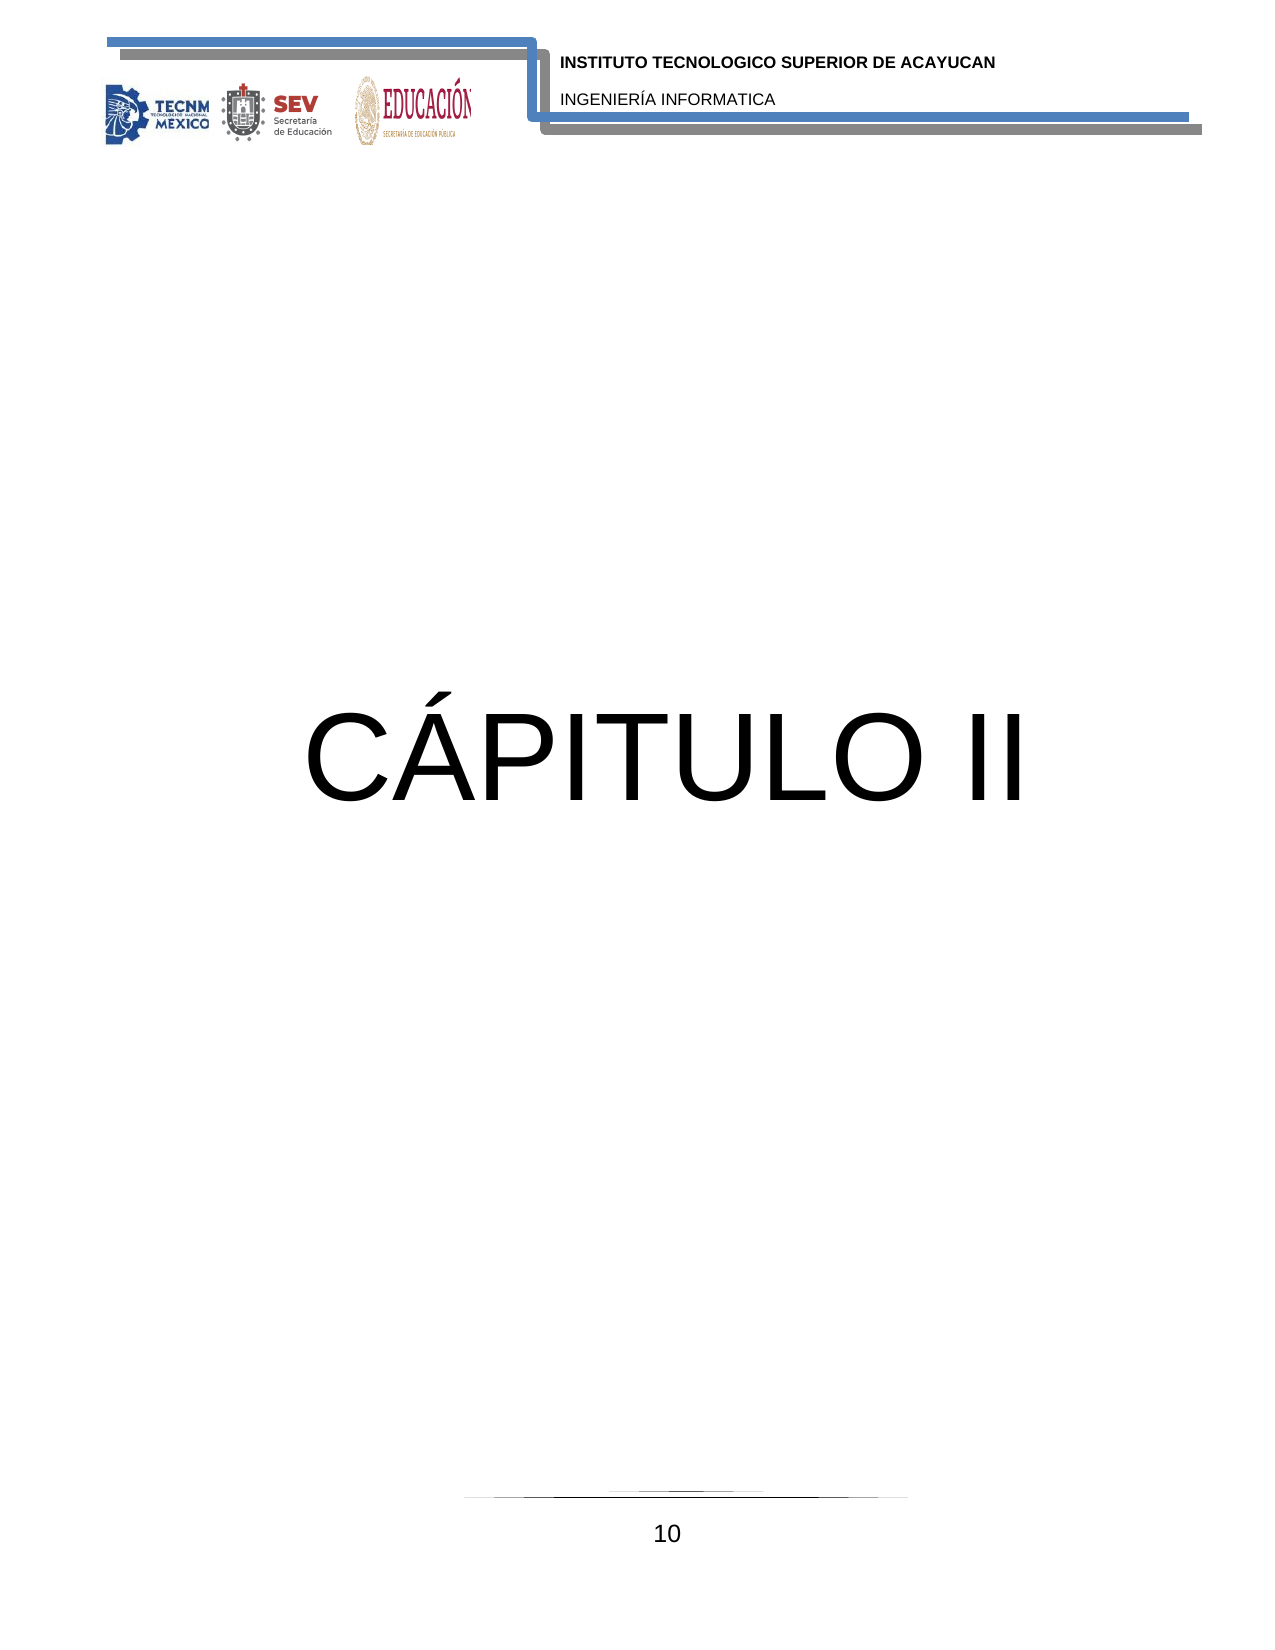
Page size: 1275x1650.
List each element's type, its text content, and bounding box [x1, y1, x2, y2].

picture [101, 75, 339, 151]
picture [355, 76, 471, 145]
subtitle CÁPITULO II [236, 683, 1098, 827]
